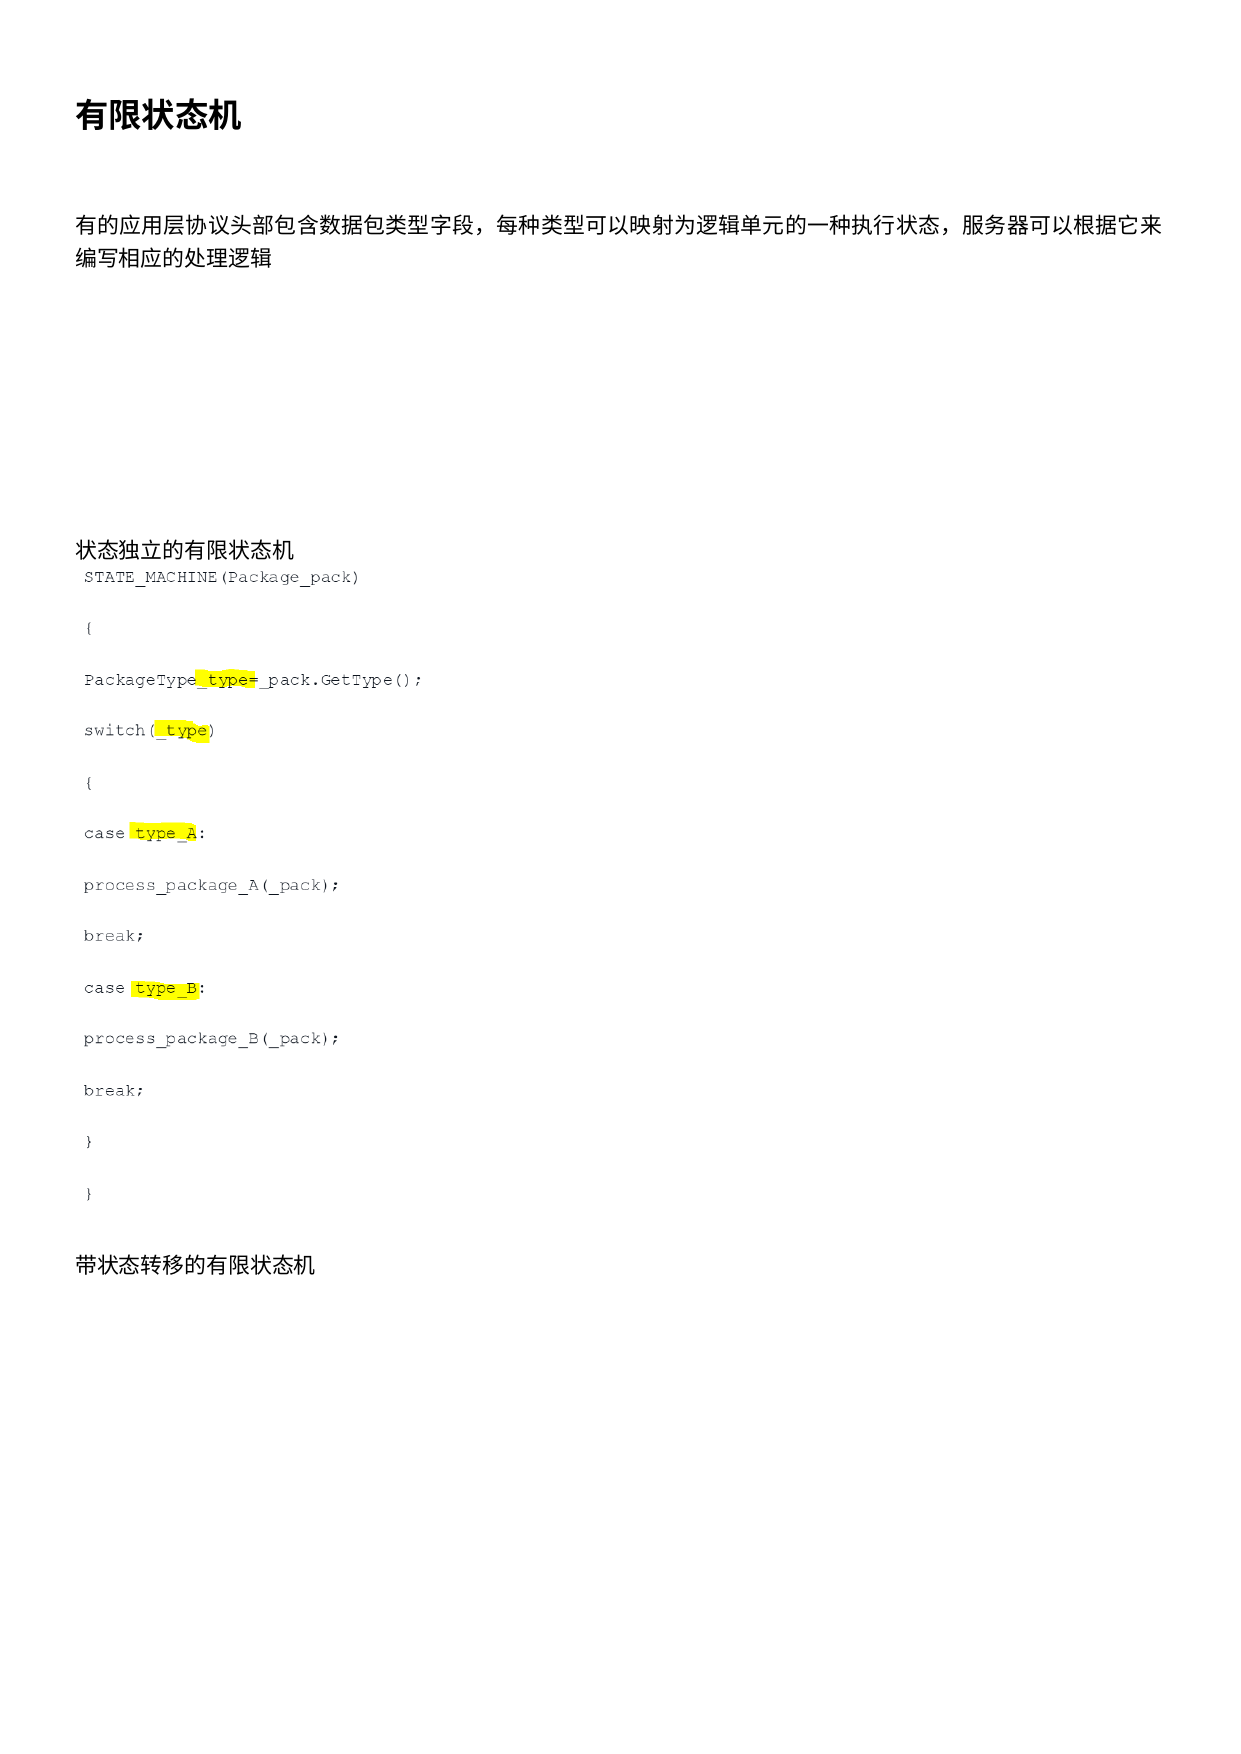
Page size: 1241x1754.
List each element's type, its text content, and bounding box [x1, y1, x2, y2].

text 状态独立的有限状态机 [75, 533, 1165, 565]
subtitle 有限状态机 [75, 81, 1165, 146]
text 有的应用层协议头部包含数据包类型字段，每种类型可以映射为逻辑单元的一种执行状态，服务器可以根据它来编写相应的处理逻辑 [75, 208, 1165, 273]
text 带状态转移的有限状态机 [75, 1248, 1165, 1280]
picture [75, 565, 433, 1204]
